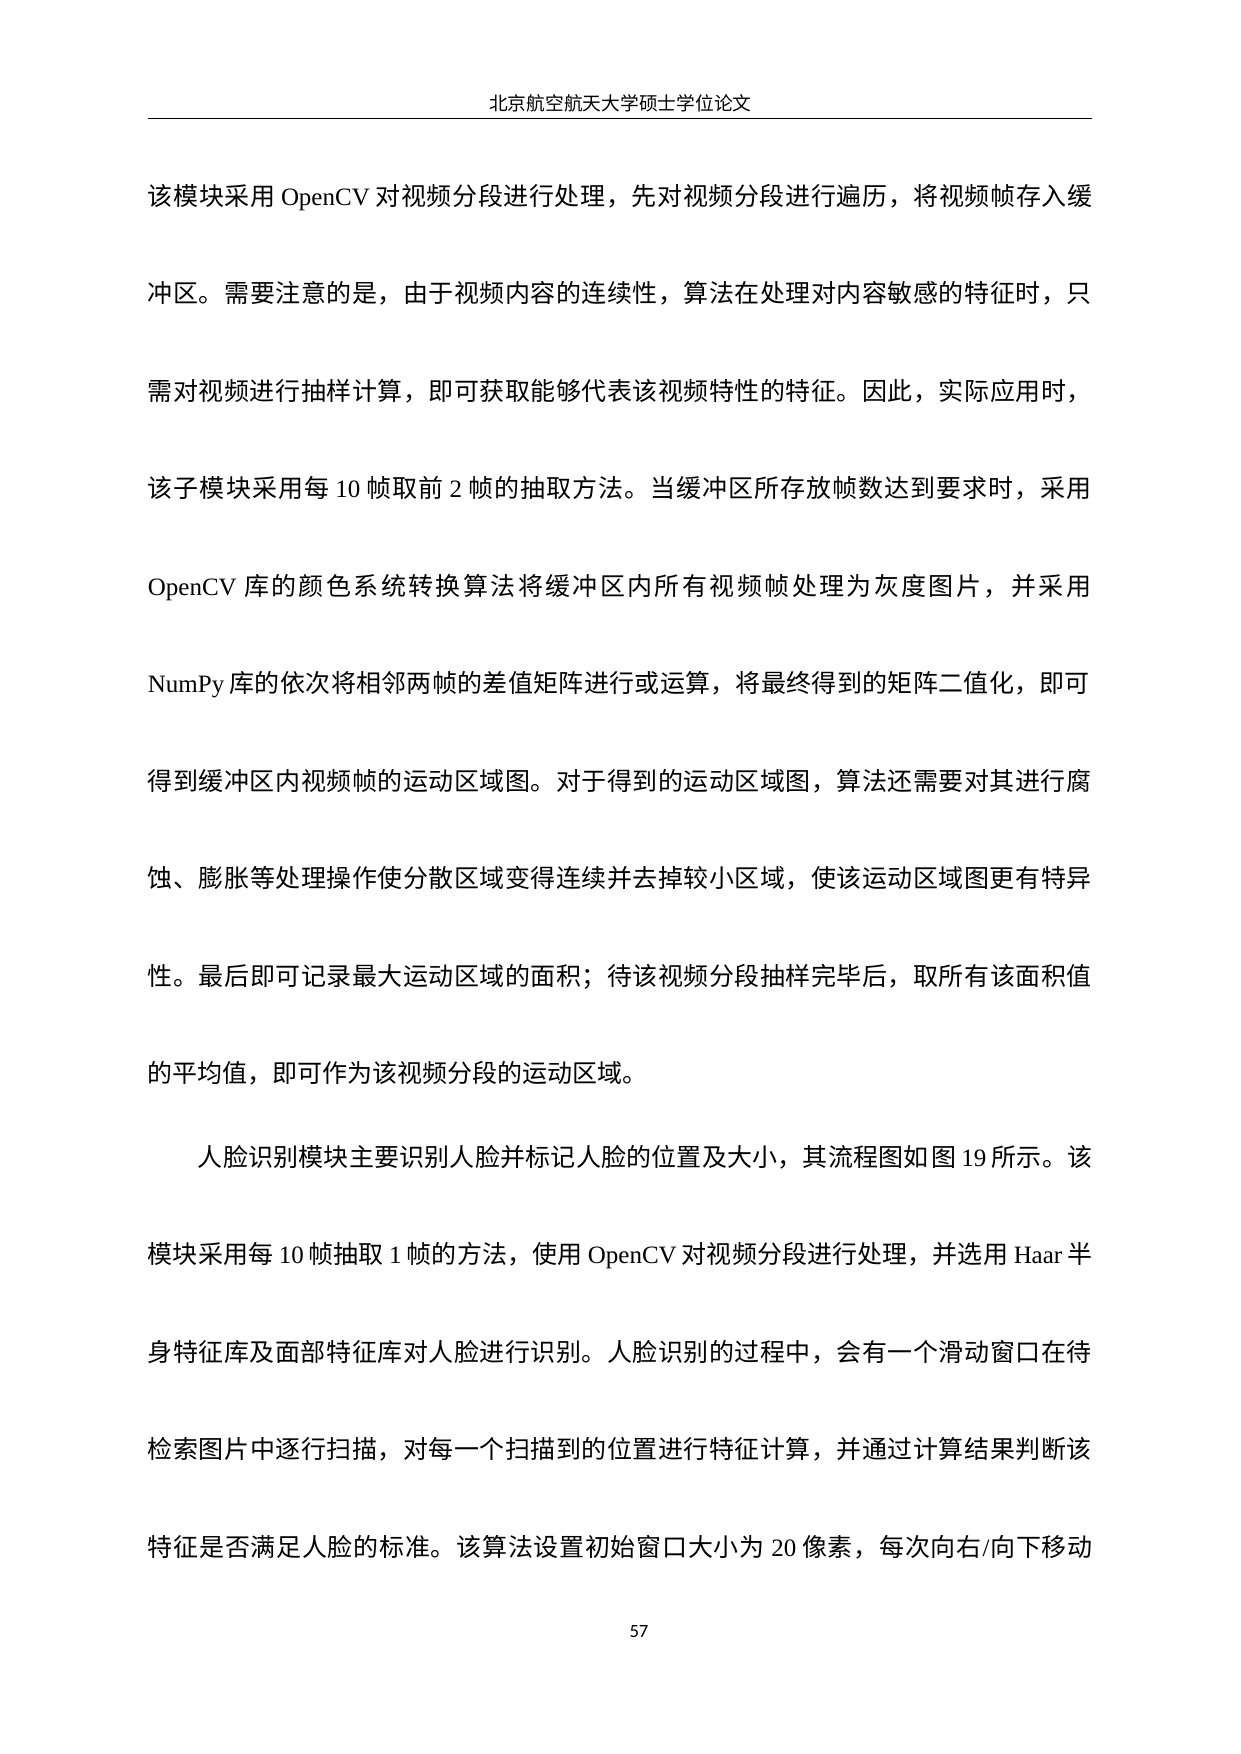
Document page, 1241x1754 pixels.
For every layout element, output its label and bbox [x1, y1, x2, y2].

text [148, 162, 1092, 1104]
text [148, 1123, 1092, 1578]
